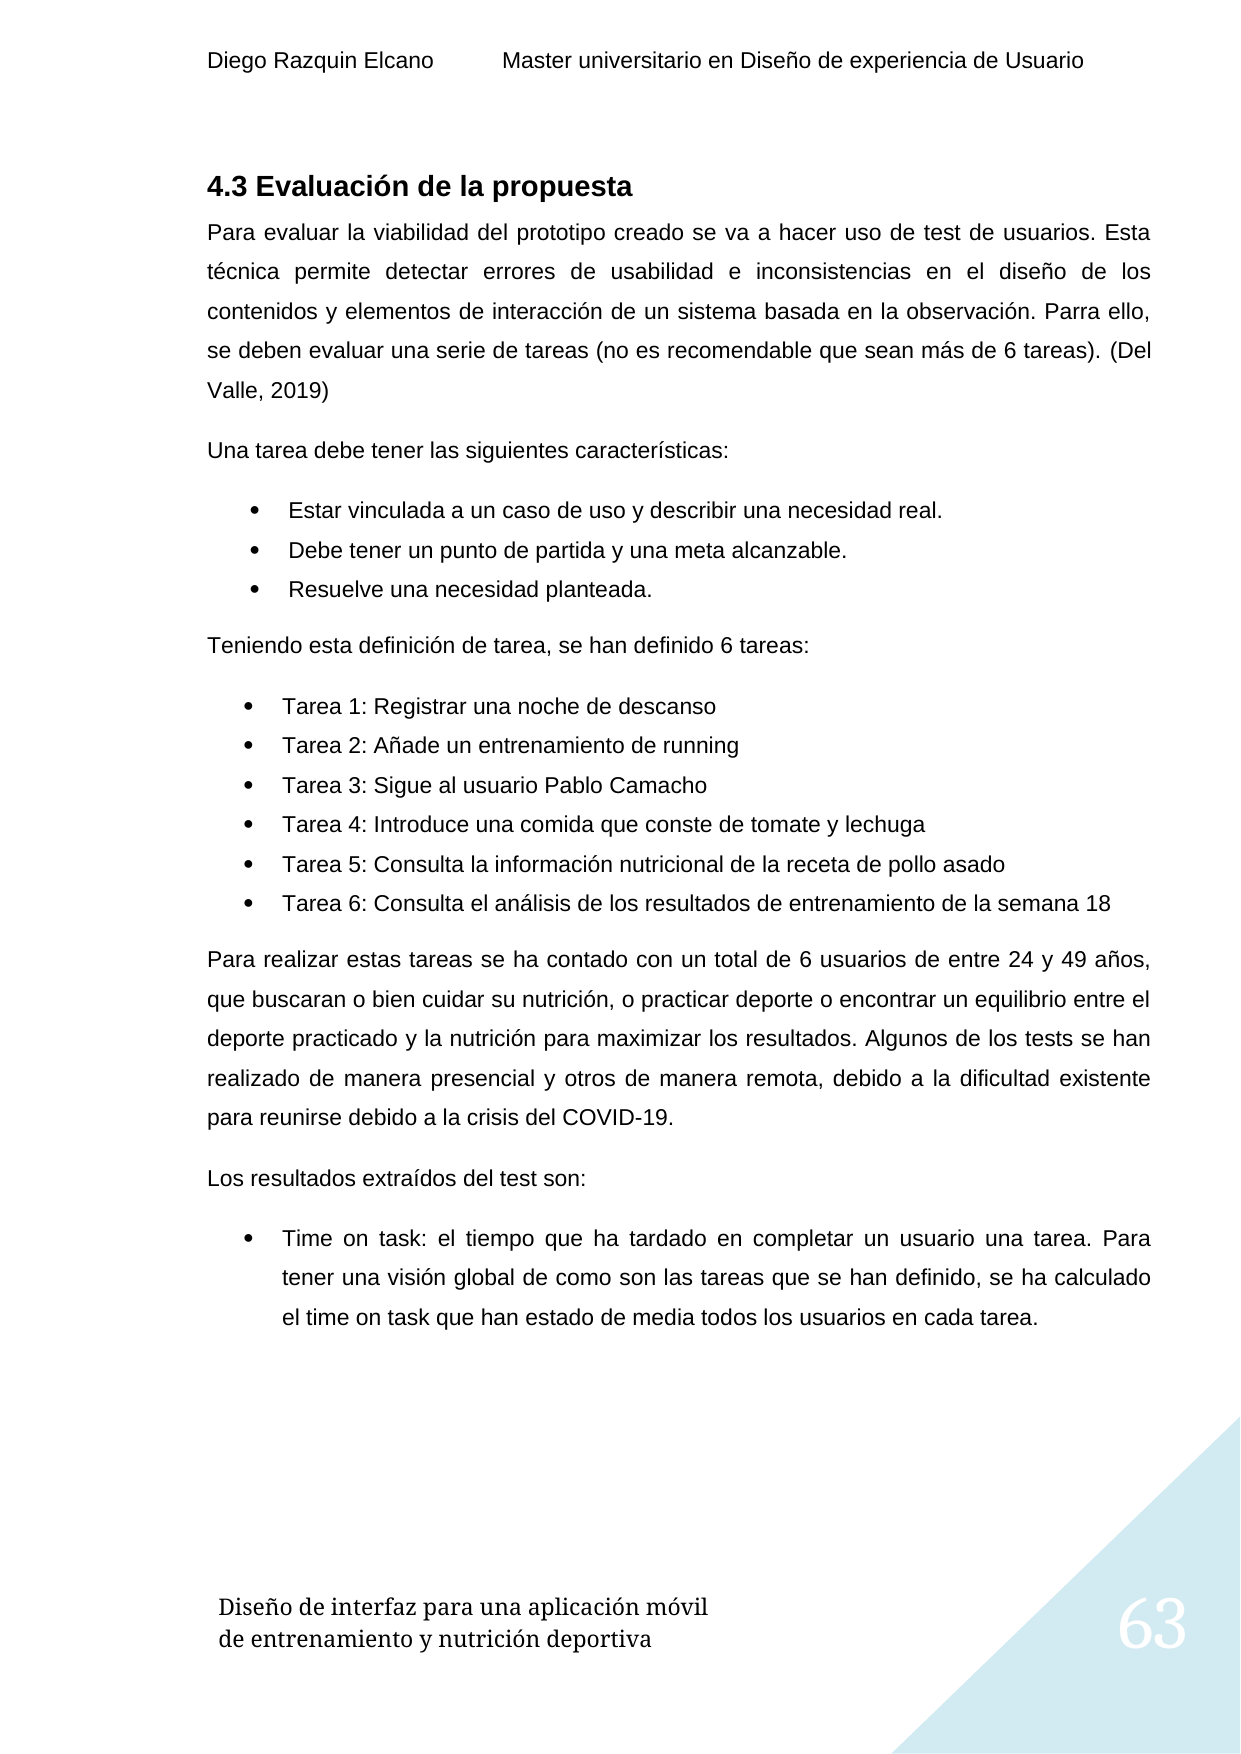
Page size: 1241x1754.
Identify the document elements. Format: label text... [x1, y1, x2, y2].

list Tarea 1: Registrar una noche de descanso [244, 693, 1152, 719]
list Resuelve una necesidad planteada. [251, 576, 1152, 603]
list Tarea 5: Consulta la información nutricional de la receta de pollo asado [244, 851, 1152, 877]
list Tarea 6: Consulta el análisis de los resultados de entrenamiento de la semana 18 [244, 890, 1152, 917]
list Debe tener un punto de partida y una meta alcanzable. [251, 537, 1152, 563]
text Una tarea debe tener las siguientes características: [207, 437, 1152, 463]
list Tarea 3: Sigue al usuario Pablo Camacho [244, 772, 1152, 798]
text Los resultados extraídos del test son: [207, 1164, 1152, 1191]
text Teniendo esta definición de tarea, se han definido 6 tareas: [207, 632, 1152, 659]
subtitle 4.3 Evaluación de la propuesta [207, 168, 1152, 202]
list Estar vinculada a un caso de uso y describir una necesidad real. [251, 497, 1152, 524]
text Para evaluar la viabilidad del prototipo creado se va a hacer uso de test de usuarios. Esta técnica permite detectar errores de usabilidad e inconsistencias en el diseño de los contenidos y elementos de interacción de un sistema basada en la observación. Parra ello, se deben evaluar una serie de tareas (no es recomendable que sean más de 6 tareas). (Del Valle, 2019) [207, 219, 1152, 403]
list Tarea 2: Añade un entrenamiento de running [244, 732, 1152, 759]
text Para realizar estas tareas se ha contado con un total de 6 usuarios de entre 24 y 49 años, que buscaran o bien cuidar su nutrición, o practicar deporte o encontrar un equilibrio entre el deporte practicado y la nutrición para maximizar los resultados. Algunos de los tests se han realizado de manera presencial y otros de manera remota, debido a la dificultad existente para reunirse debido a la crisis del COVID-19. [207, 946, 1152, 1131]
list Time on task: el tiempo que ha tardado en completar un usuario una tarea. Para tener una visión global de como son las tareas que se han definido, se ha calculado el time on task que han estado de media todos los usuarios en cada tarea. [244, 1225, 1152, 1330]
list Tarea 4: Introduce una comida que conste de tomate y lechuga [244, 811, 1152, 838]
